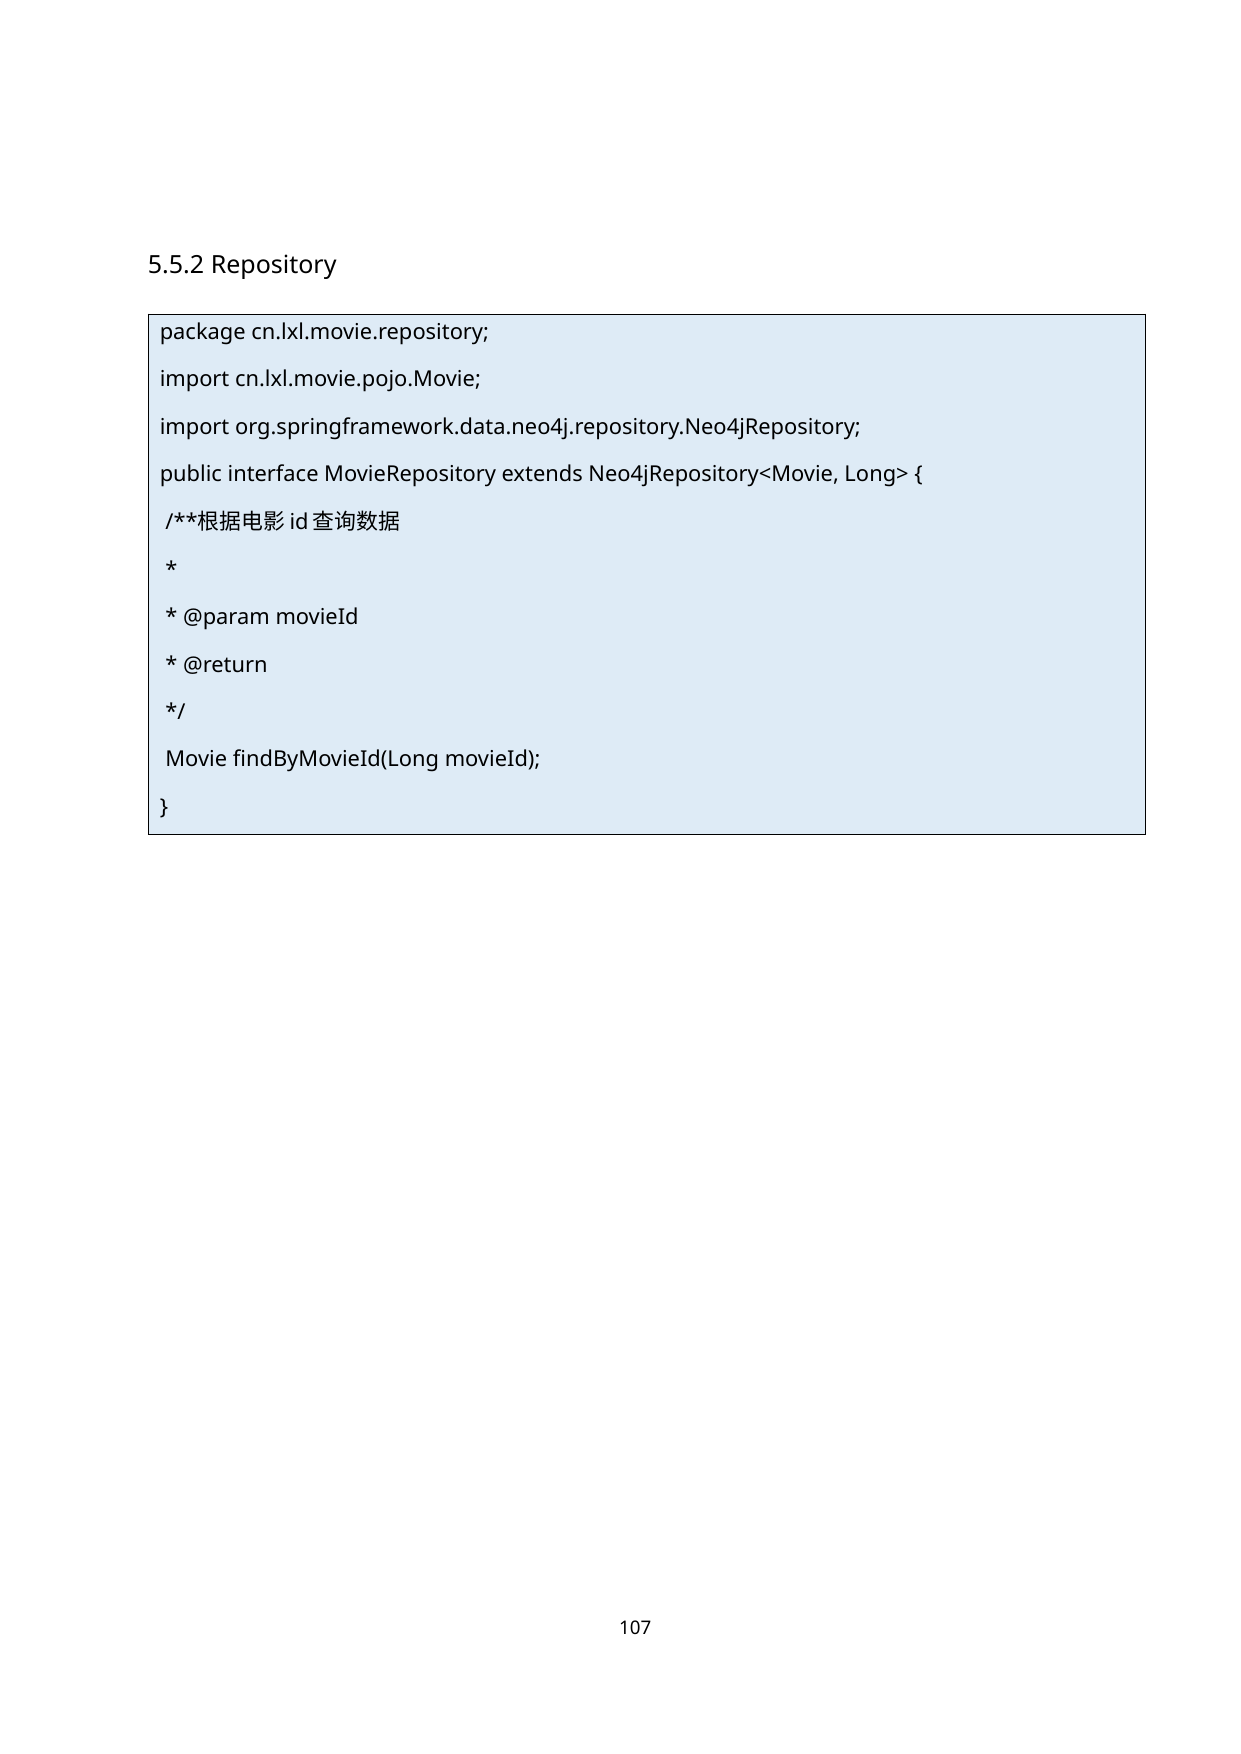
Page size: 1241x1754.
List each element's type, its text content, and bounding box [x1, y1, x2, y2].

list Repository [148, 231, 1122, 296]
table_header package cn.lxl.movie.repository; import cn.lxl.movie.pojo.Movie; import org.springframework.data.neo4j.repository.Neo4jRepository; public interface MovieRepository extends Neo4jRepository<Movie, Long> { /**根据电影id查询数据 * * @param movieId * @return */ Movie findByMovieId(Long movieId); } [149, 315, 1145, 834]
